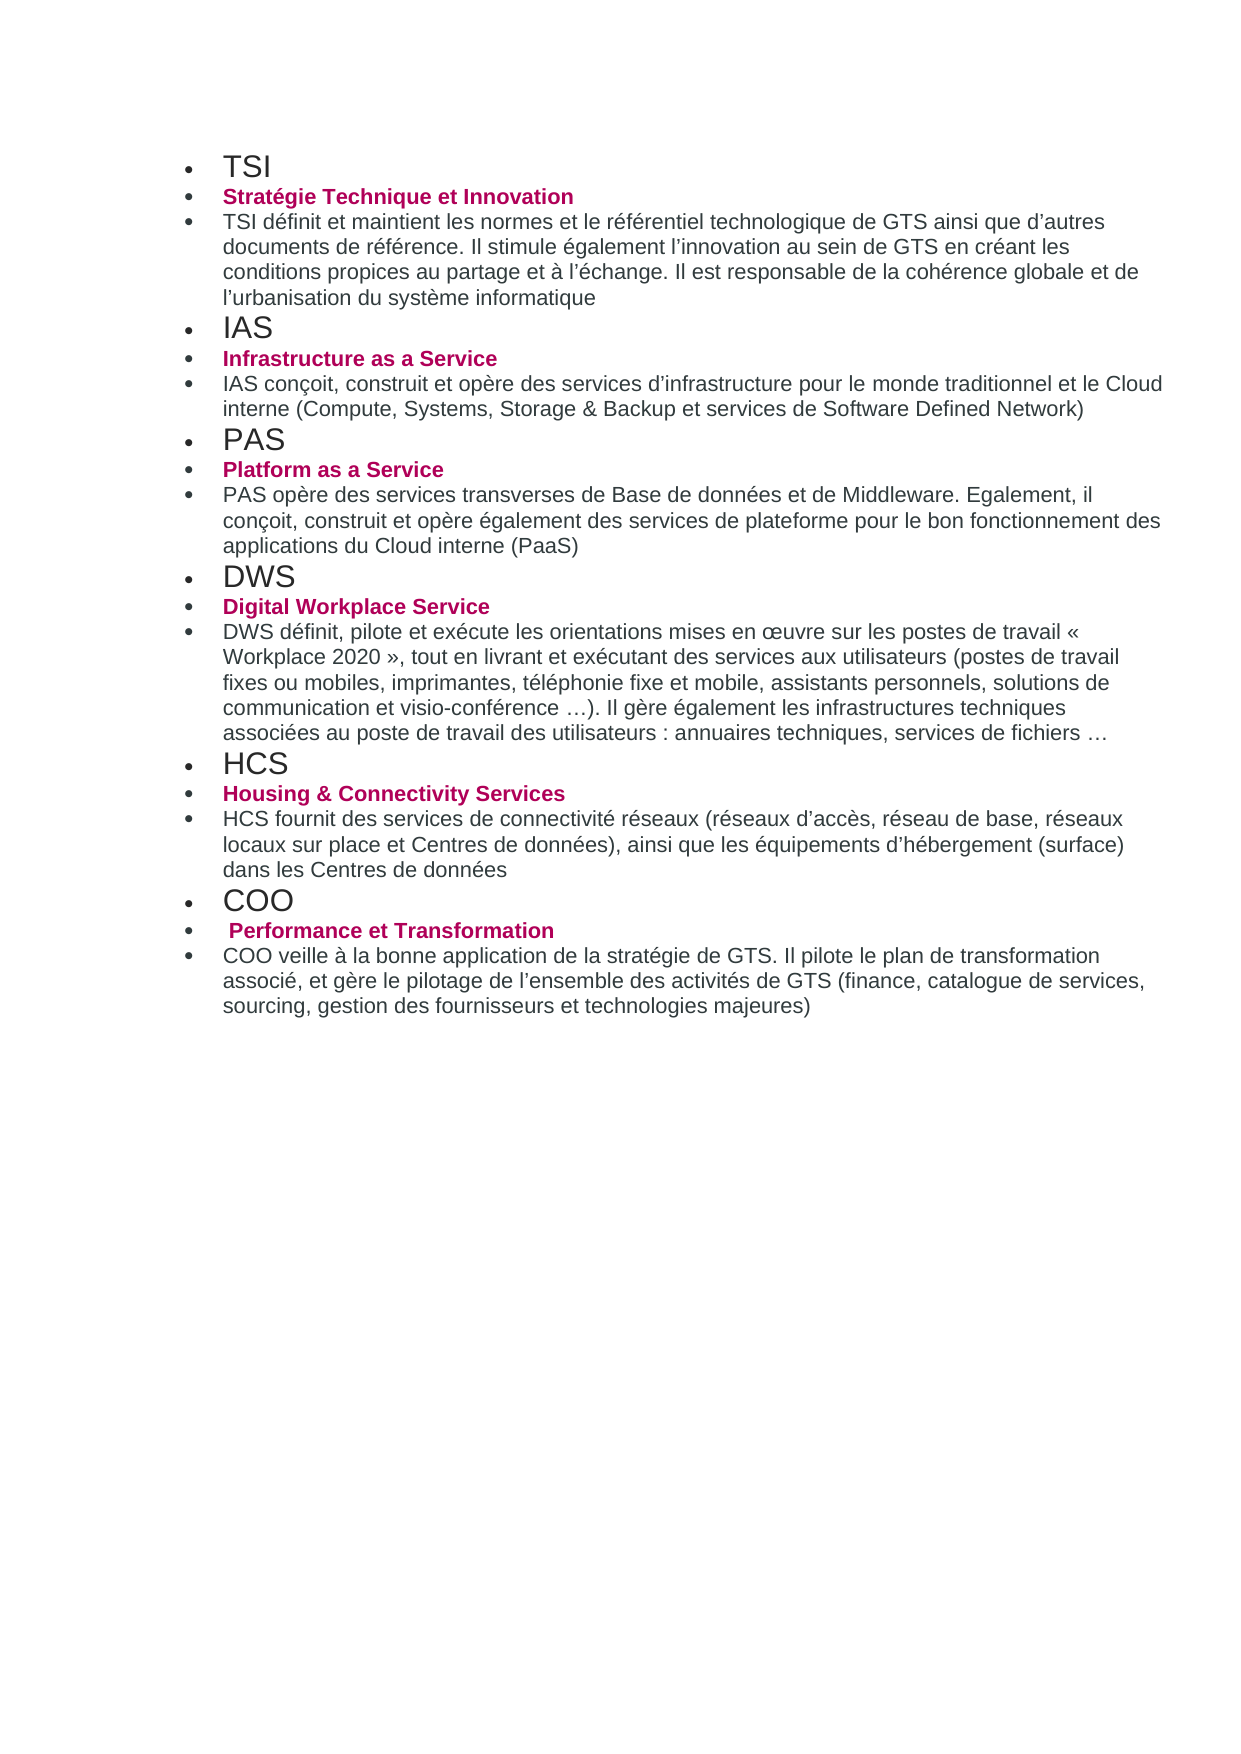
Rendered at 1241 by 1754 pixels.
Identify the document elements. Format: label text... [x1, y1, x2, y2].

list TSI [185, 148, 1163, 183]
list DWS [185, 558, 1163, 594]
list PAS [185, 421, 1163, 457]
list Performance et Transformation [185, 918, 1163, 943]
list COO veille à la bonne application de la stratégie de GTS. Il pilote le plan de transformation associé, et gère le pilotage de l’ensemble des activités de GTS (finance, catalogue de services, sourcing, gestion des fournisseurs et technologies majeures) [185, 943, 1163, 1019]
list HCS [185, 745, 1163, 781]
list Stratégie Technique et Innovation [185, 183, 1163, 209]
list Digital Workplace Service [185, 594, 1163, 619]
list Platform as a Service [185, 457, 1163, 482]
list Infrastructure as a Service [185, 346, 1163, 371]
list IAS conçoit, construit et opère des services d’infrastructure pour le monde traditionnel et le Cloud interne (Compute, Systems, Storage & Backup et services de Software Defined Network) [185, 371, 1163, 421]
list COO [185, 882, 1163, 918]
list PAS opère des services transverses de Base de données et de Middleware. Egalement, il conçoit, construit et opère également des services de plateforme pour le bon fonctionnement des applications du Cloud interne (PaaS) [185, 482, 1163, 558]
list Housing & Connectivity Services [185, 781, 1163, 806]
list HCS fournit des services de connectivité réseaux (réseaux d’accès, réseau de base, réseaux locaux sur place et Centres de données), ainsi que les équipements d’hébergement (surface) dans les Centres de données [185, 806, 1163, 882]
list IAS [185, 309, 1163, 346]
list DWS définit, pilote et exécute les orientations mises en œuvre sur les postes de travail « Workplace 2020 », tout en livrant et exécutant des services aux utilisateurs (postes de travail fixes ou mobiles, imprimantes, téléphonie fixe et mobile, assistants personnels, solutions de communication et visio-conférence …). Il gère également les infrastructures techniques associées au poste de travail des utilisateurs : annuaires techniques, services de fichiers … [185, 619, 1163, 745]
list TSI définit et maintient les normes et le référentiel technologique de GTS ainsi que d’autres documents de référence. Il stimule également l’innovation au sein de GTS en créant les conditions propices au partage et à l’échange. Il est responsable de la cohérence globale et de l’urbanisation du système informatique [185, 209, 1163, 309]
